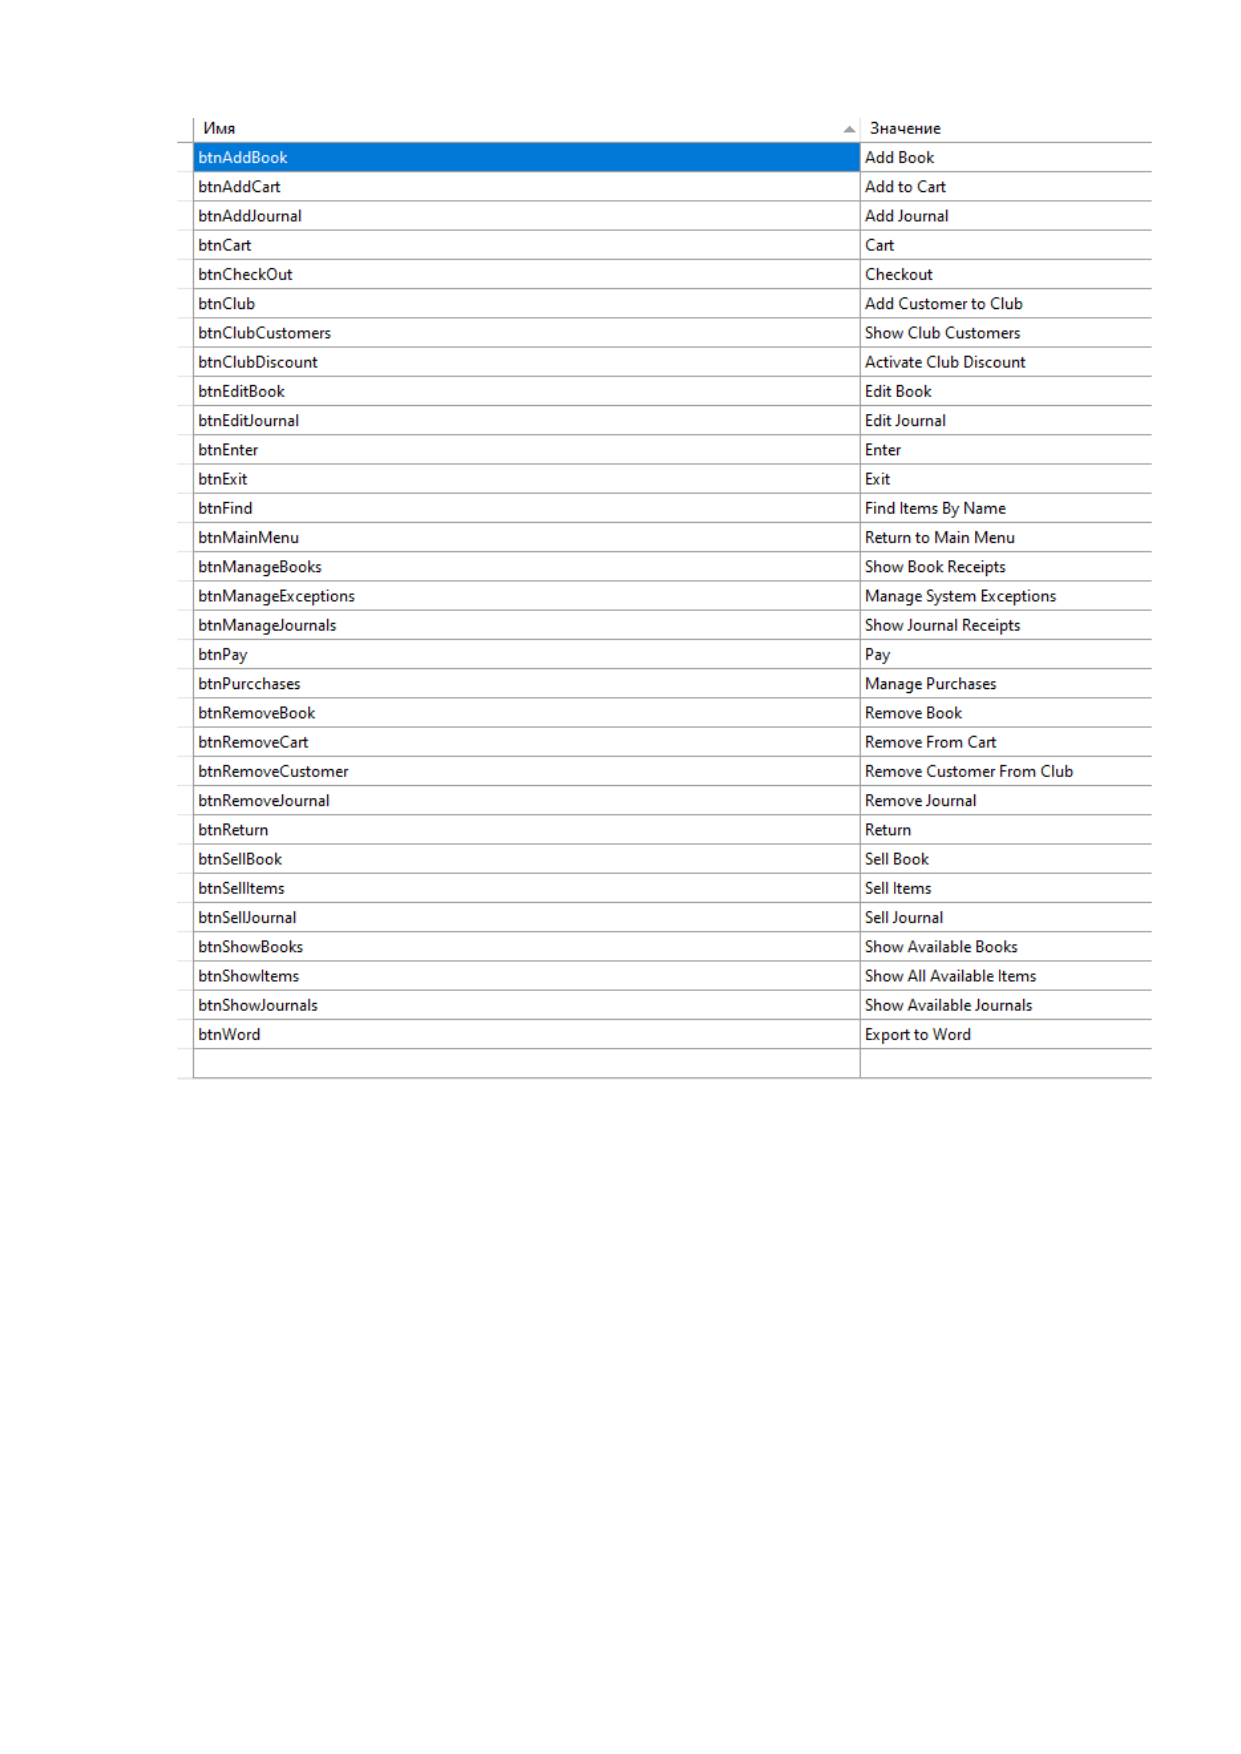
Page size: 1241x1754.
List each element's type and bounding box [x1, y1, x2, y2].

picture [177, 118, 1152, 1080]
